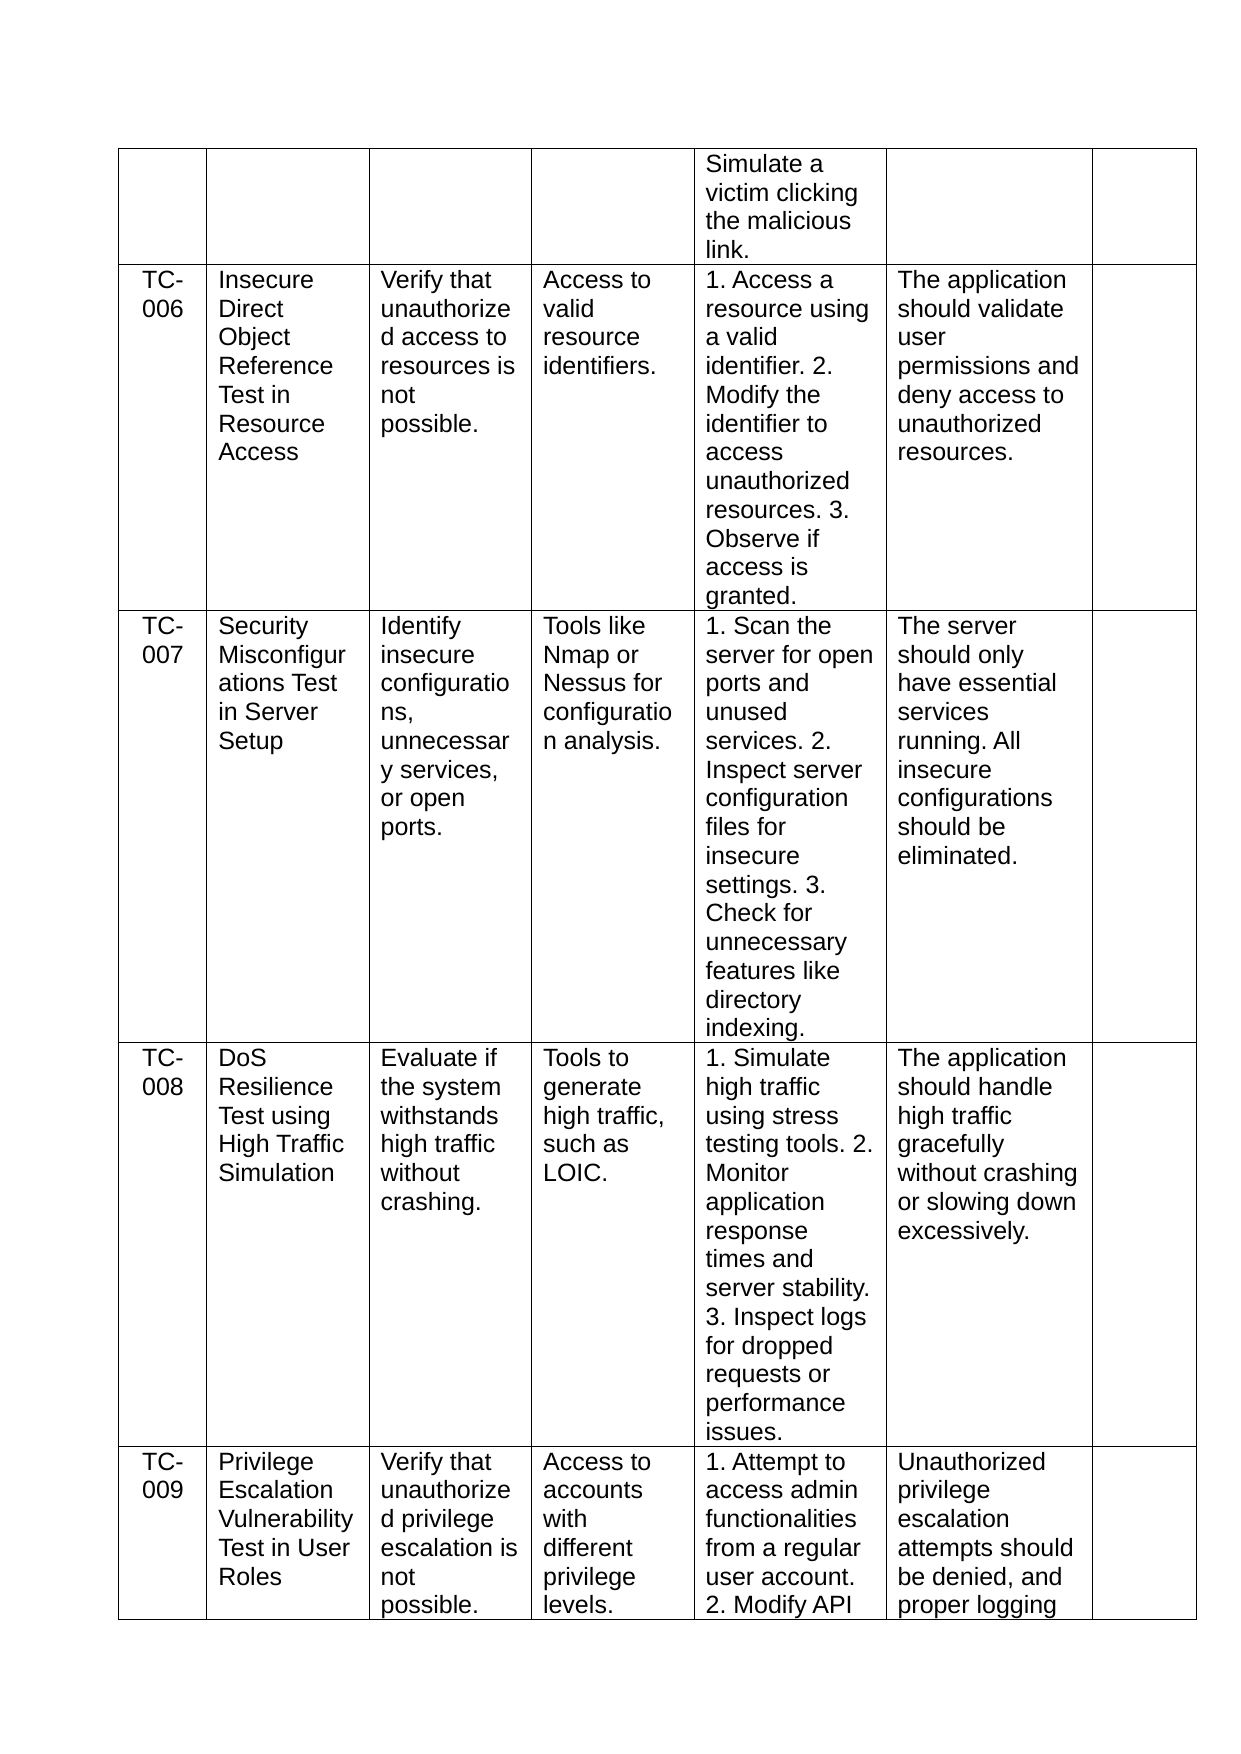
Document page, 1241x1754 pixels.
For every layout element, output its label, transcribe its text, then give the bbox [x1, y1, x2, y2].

table_cell Security Misconfigurations Test in Server Setup [207, 898, 369, 1329]
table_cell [207, 1331, 369, 1618]
table_cell Access to valid resource identifiers. [532, 552, 694, 897]
table_cell TC- 008 [119, 1331, 206, 1618]
table_cell Identify insecure configurations, unnecessary services, or open ports. [370, 898, 531, 1329]
table_cell The application should validate user permissions and deny access to unauthorized resources. [887, 552, 1092, 897]
table_cell TC- 006 [119, 552, 206, 897]
table_cell Access to a user account and CSRF testing tools. [532, 149, 694, 551]
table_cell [887, 1331, 1092, 1618]
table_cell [532, 1331, 694, 1618]
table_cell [370, 1331, 531, 1618]
table_cell Tools like Nmap or Nessus for configuration analysis. [532, 898, 694, 1329]
table_cell The server should only have essential services running. All insecure configurations should be eliminated. [887, 898, 1092, 1329]
table_cell TC- 007 [119, 898, 206, 1329]
table_cell The application should require CSRF tokens for sensitive actions. Unauthorized actions should be rejected. [887, 149, 1092, 551]
table_cell [1093, 898, 1196, 1329]
table_cell 1. Access a resource using a valid identifier. 2. Modify the identifier to access unauthorized resources. 3. Observe if access is granted. [695, 552, 886, 897]
table_cell 1. Generate a malicious CSRF form targeting password change functionality. 2. Host the form on a third-party site. 3. Simulate a victim clicking the malicious link. [695, 149, 886, 551]
table_cell 1. Scan the server for open ports and unused services. 2. Inspect server configuration files for insecure settings. 3. Check for unnecessary features like directory indexing. [695, 898, 886, 1329]
table_cell TC- 005 [119, 149, 206, 551]
table_cell CSRF Protection Test in Password Change Functionality [207, 149, 369, 551]
table_cell Verify that unauthorized access to resources is not possible. [370, 552, 531, 897]
table_cell [1093, 149, 1196, 551]
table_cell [695, 1331, 886, 1618]
table_cell [1093, 552, 1196, 897]
table_cell Verify that the application is protected against CSRF attacks. [370, 149, 531, 551]
table_cell Insecure Direct Object Reference Test in Resource Access [207, 552, 369, 897]
table_cell [1093, 1331, 1196, 1618]
